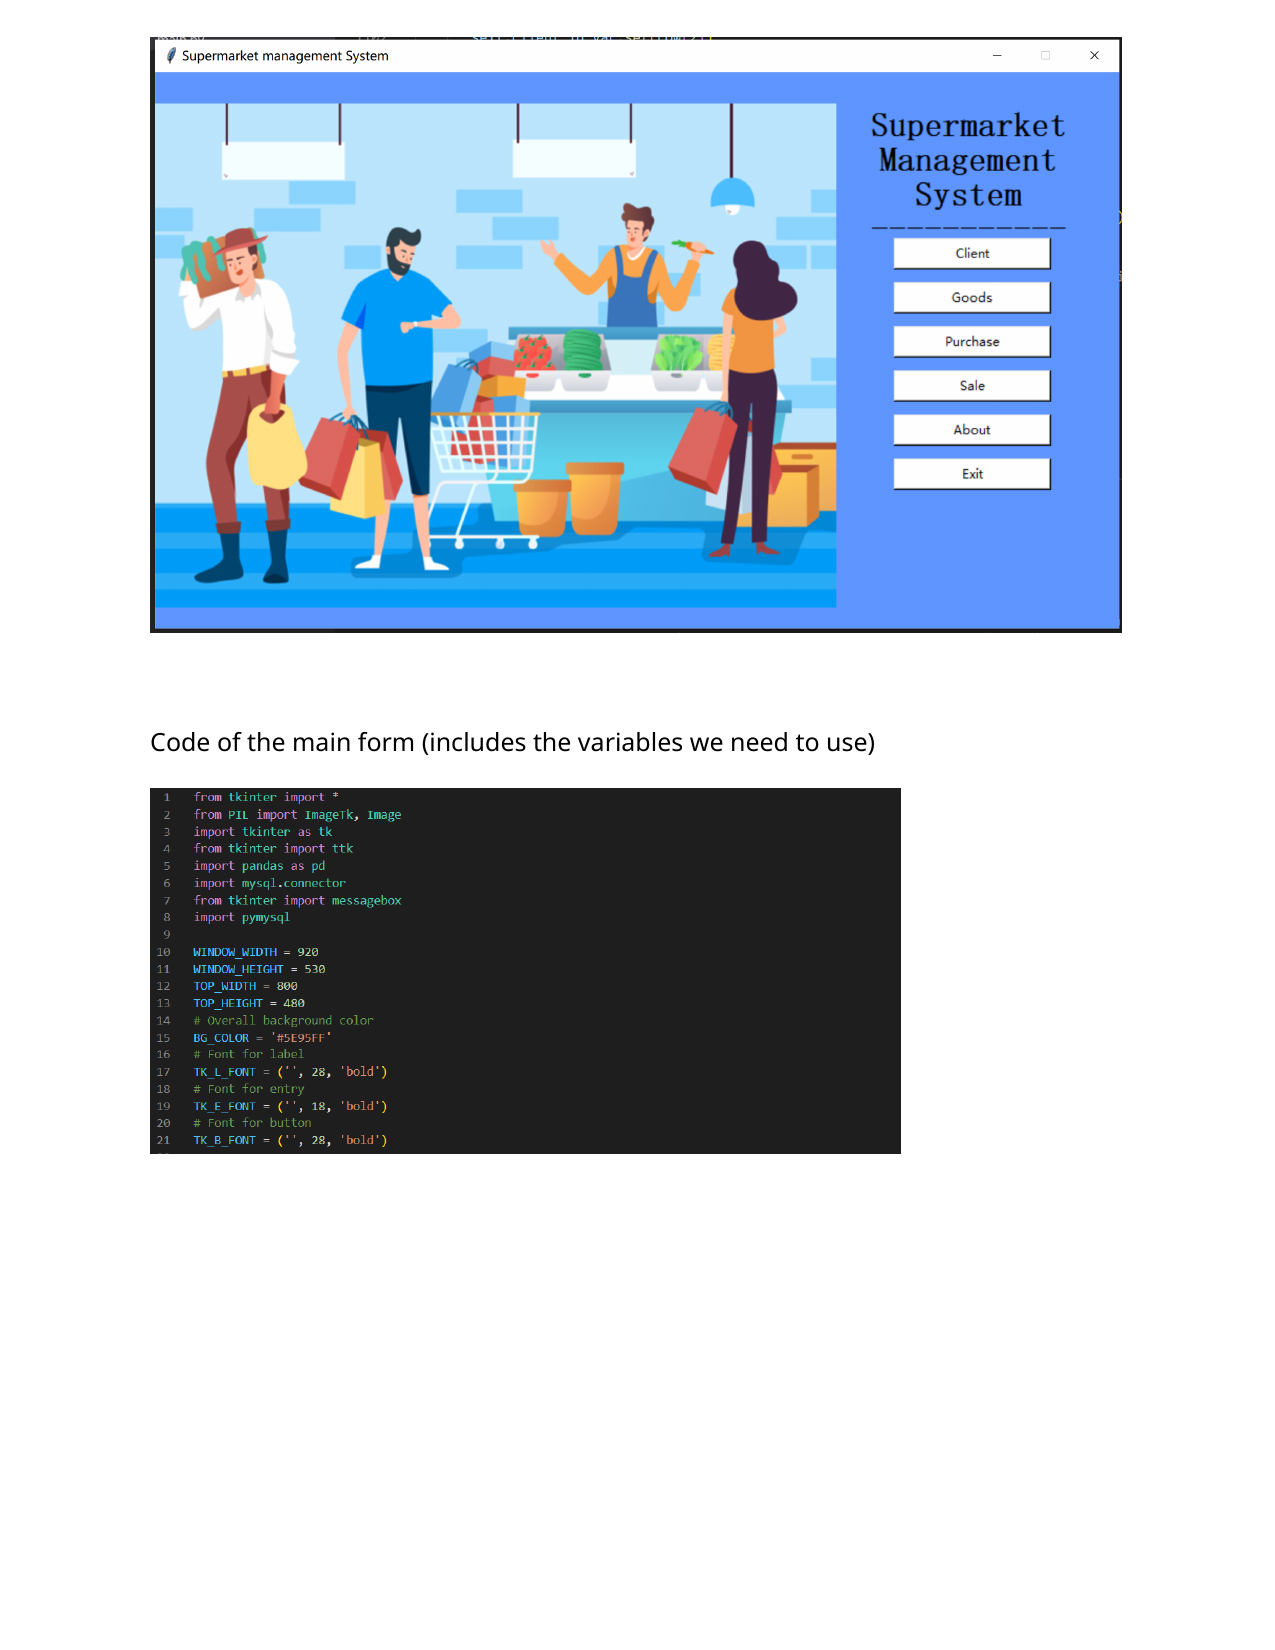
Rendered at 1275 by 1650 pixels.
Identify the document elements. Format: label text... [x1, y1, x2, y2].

picture [150, 788, 901, 1154]
text Code of the main form (includes the variables we need to use) [150, 725, 1125, 759]
picture [150, 37, 1122, 633]
